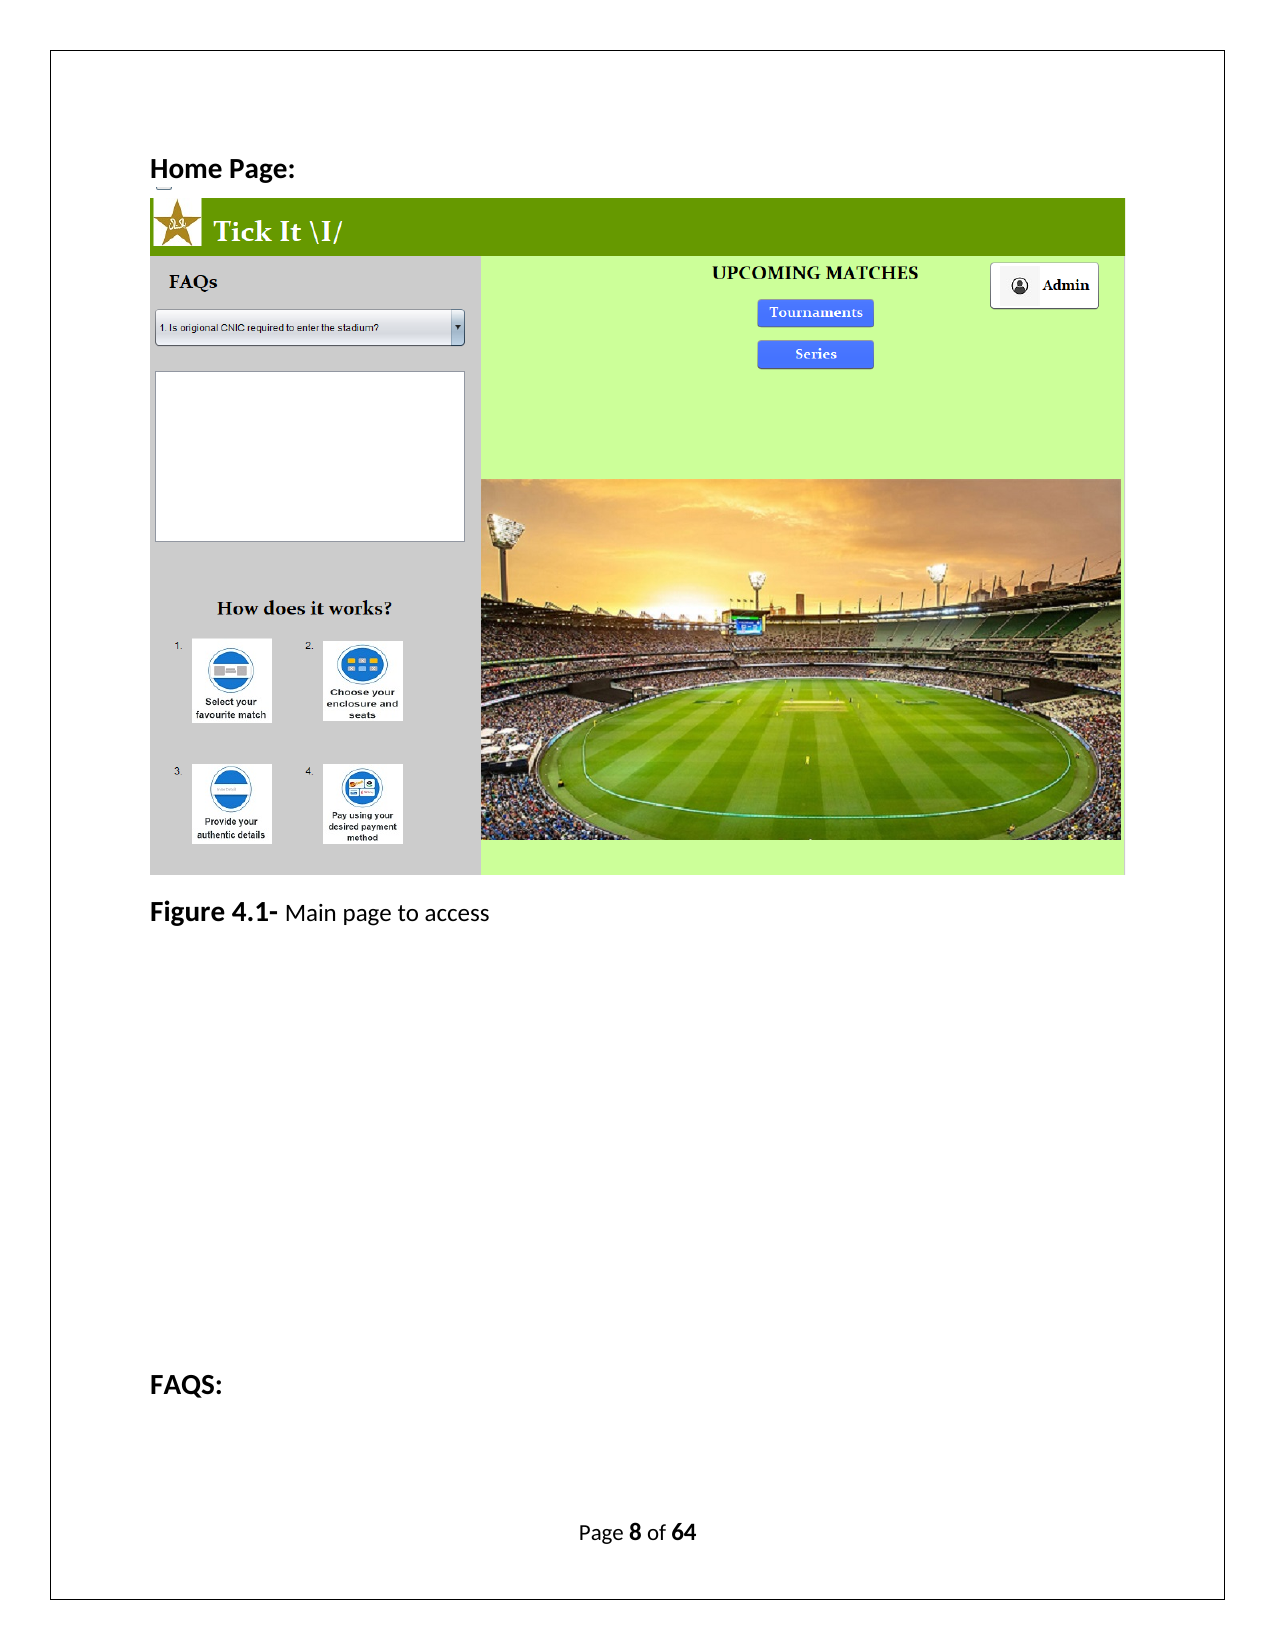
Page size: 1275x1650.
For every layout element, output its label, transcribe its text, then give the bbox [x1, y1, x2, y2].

picture [150, 187, 1125, 875]
text FAQS: [150, 1366, 1125, 1402]
text Figure 4.1- Main page to access [150, 893, 1125, 928]
text Home Page: [150, 150, 1125, 187]
